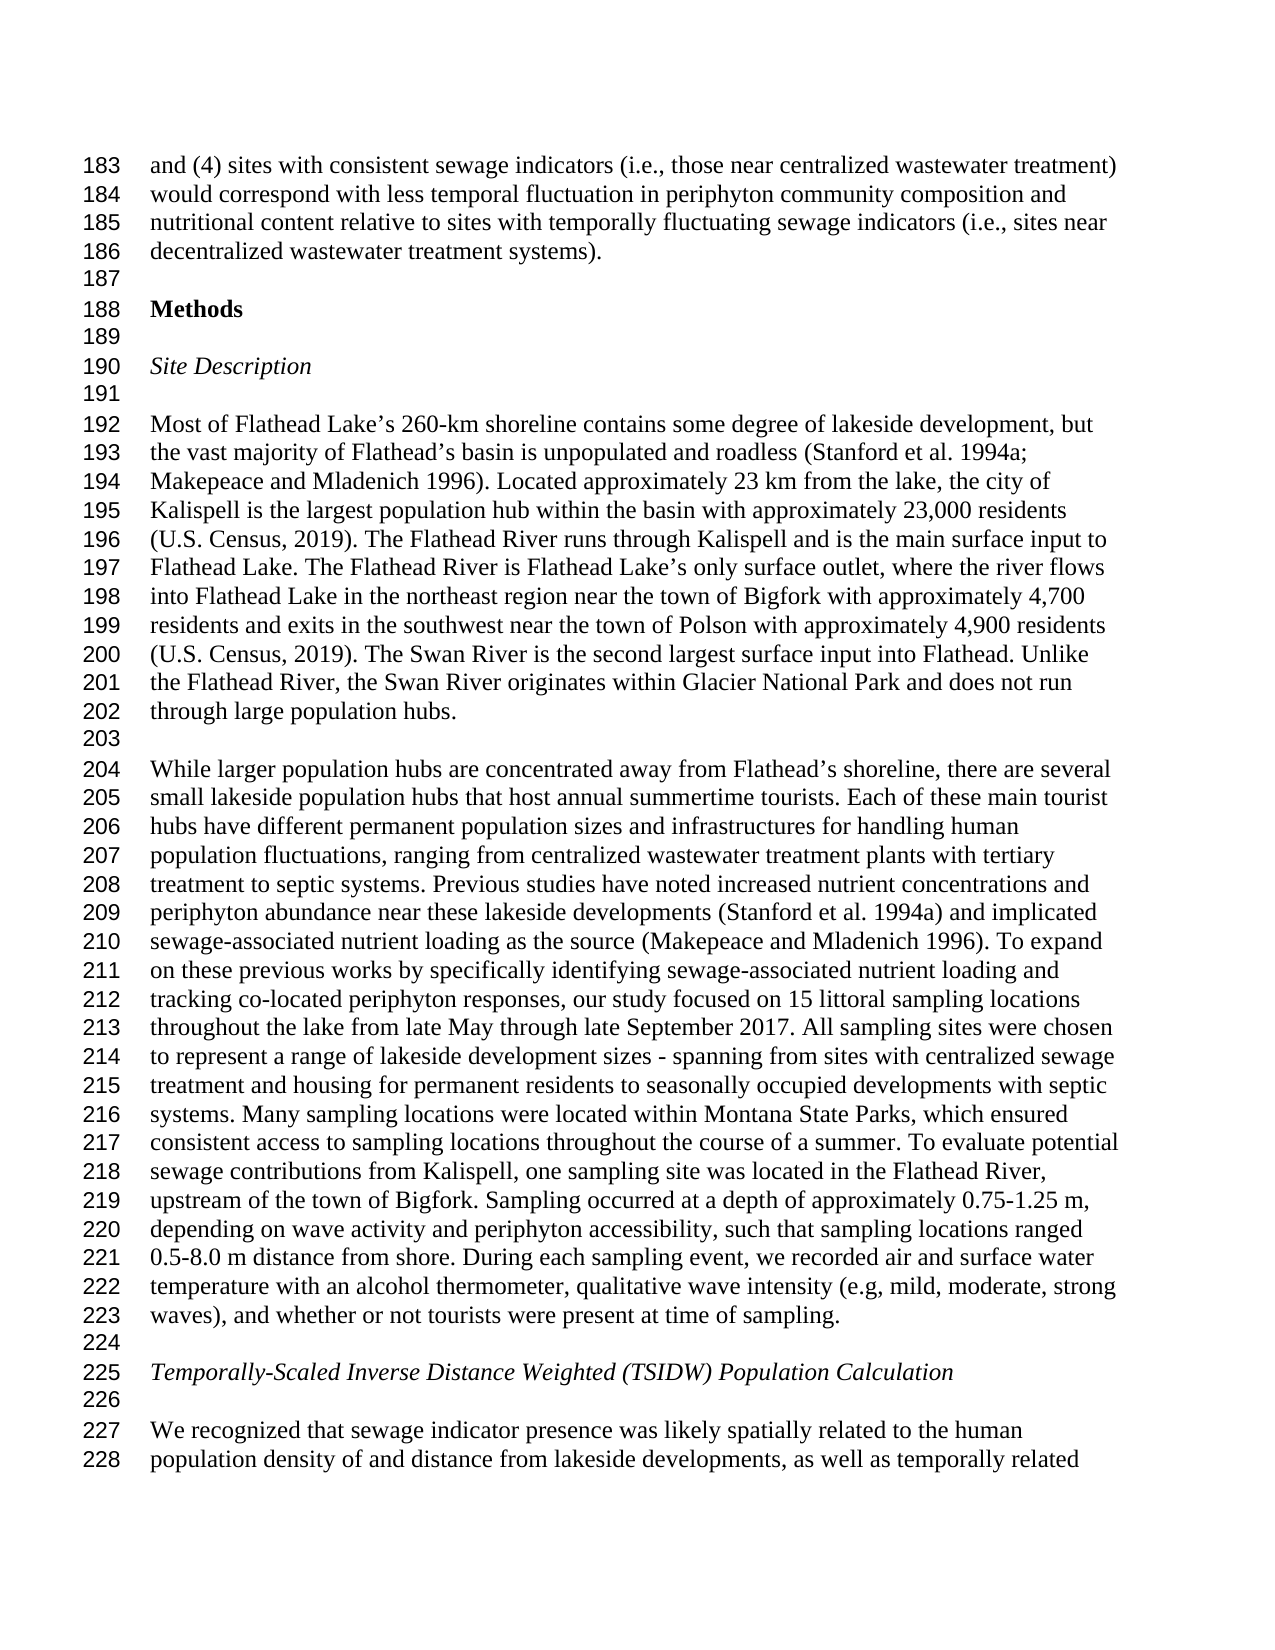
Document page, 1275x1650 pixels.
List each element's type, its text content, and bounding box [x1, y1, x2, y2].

text Most of Flathead Lake’s 260-km shoreline contains some degree of lakeside development, but the vast majority of Flathead’s basin is unpopulated and roadless (Stanford et al. 1994a; Makepeace and Mladenich 1996). Located approximately 23 km from the lake, the city of Kalispell is the largest population hub within the basin with approximately 23,000 residents (U.S. Census, 2019). The Flathead River runs through Kalispell and is the main surface input to Flathead Lake. The Flathead River is Flathead Lake’s only surface outlet, where the river flows into Flathead Lake in the northeast region near the town of Bigfork with approximately 4,700 residents and exits in the southwest near the town of Polson with approximately 4,900 residents (U.S. Census, 2019). The Swan River is the second largest surface input into Flathead. Unlike the Flathead River, the Swan River originates within Glacier National Park and does not run through large population hubs. [150, 409, 1125, 725]
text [150, 1415, 1125, 1472]
text Temporally-Scaled Inverse Distance Weighted (TSIDW) Population Calculation [150, 1357, 1125, 1386]
text Methods [150, 294, 1125, 322]
text Site Description [150, 351, 1125, 380]
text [150, 150, 1125, 265]
text While larger population hubs are concentrated away from Flathead’s shoreline, there are several small lakeside population hubs that host annual summertime tourists. Each of these main tourist hubs have different permanent population sizes and infrastructures for handling human population fluctuations, ranging from centralized wastewater treatment plants with tertiary treatment to septic systems. Previous studies have noted increased nutrient concentrations and periphyton abundance near these lakeside developments (Stanford et al. 1994a) and implicated sewage-associated nutrient loading as the source (Makepeace and Mladenich 1996). To expand on these previous works by specifically identifying sewage-associated nutrient loading and tracking co-located periphyton responses, our study focused on 15 littoral sampling locations throughout the lake from late May through late September 2017. All sampling sites were chosen to represent a range of lakeside development sizes - spanning from sites with centralized sewage treatment and housing for permanent residents to seasonally occupied developments with septic systems. Many sampling locations were located within Montana State Parks, which ensured consistent access to sampling locations throughout the course of a summer. To evaluate potential sewage contributions from Kalispell, one sampling site was located in the Flathead River, upstream of the town of Bigfork. Sampling occurred at a depth of approximately 0.75-1.25 m, depending on wave activity and periphyton accessibility, such that sampling locations ranged 0.5-8.0 m distance from shore. During each sampling event, we recorded air and surface water temperature with an alcohol thermometer, qualitative wave intensity (e.g, mild, moderate, strong waves), and whether or not tourists were present at time of sampling. [150, 754, 1125, 1329]
